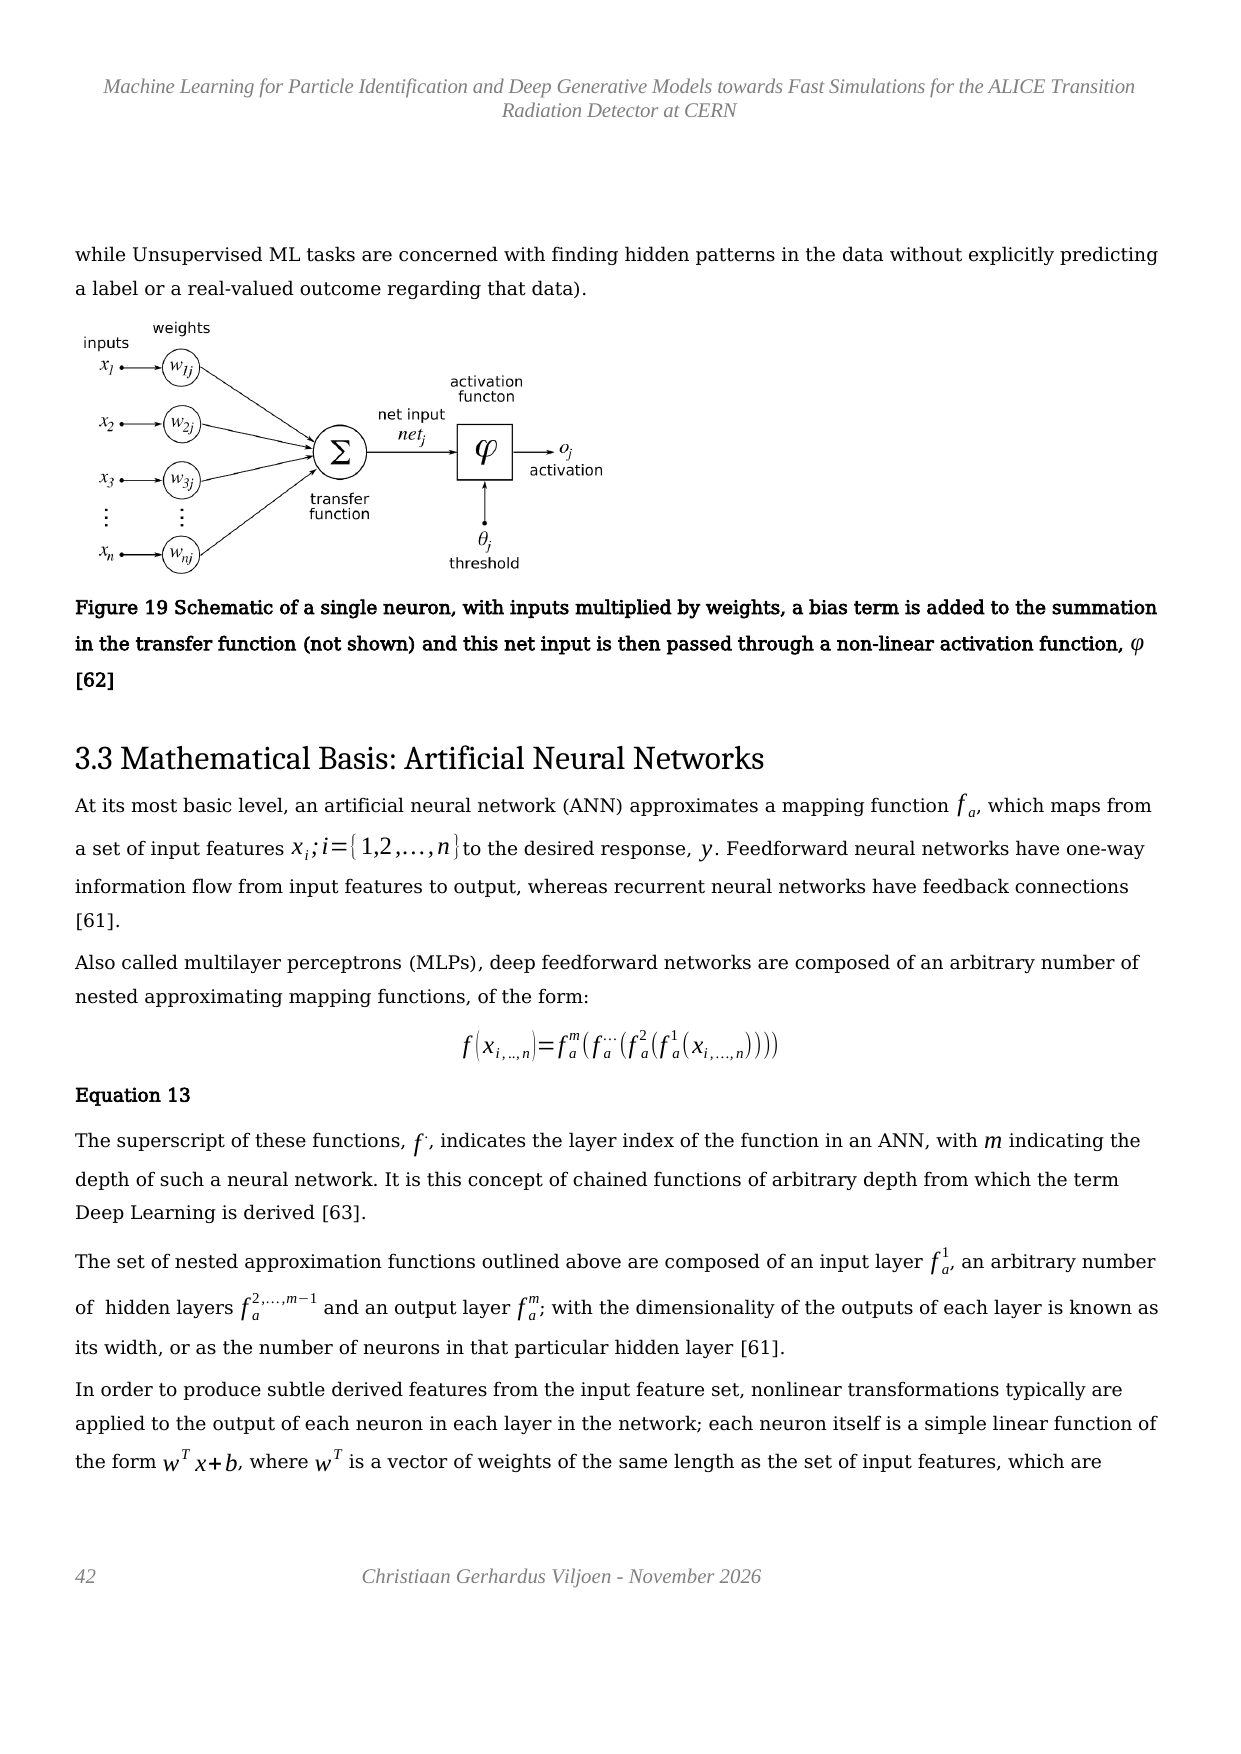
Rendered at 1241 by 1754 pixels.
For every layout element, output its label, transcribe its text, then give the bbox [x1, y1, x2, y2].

text The superscript of these functions, , indicates the layer index of the function in an ANN, with indicating the depth of such a neural network. It is this concept of chained functions of arbitrary depth from which the term Deep Learning is derived . [75, 1125, 1165, 1224]
text Also called multilayer perceptrons (MLPs), deep feedforward networks are composed of an arbitrary number of nested approximating mapping functions, of the form: [75, 951, 1165, 1007]
text Equation 13 [75, 1083, 1165, 1105]
subtitle Mathematical Basis: Artificial Neural Networks [75, 739, 1165, 777]
text The set of nested approximation functions outlined above are composed of an input layer , an arbitrary number of hidden layers and an output layer ; with the dimensionality of the outputs of each layer is known as its width, or as the number of neurons in that particular hidden layer. [75, 1243, 1165, 1358]
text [75, 243, 1165, 299]
picture [75, 318, 616, 576]
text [75, 1378, 1165, 1476]
text Figure 19 Schematic of a single neuron, with inputs multiplied by weights, a bias term is added to the summation in the transfer function (not shown) and this net input is then passed through a non-linear activation function, [75, 595, 1165, 690]
text At its most basic level, an artificial neural network (ANN) approximates a mapping function , which maps from a set of input features to the desired response, . Feedforward neural networks have one-way information flow from input features to output, whereas recurrent neural networks have feedback connections. [75, 790, 1165, 931]
